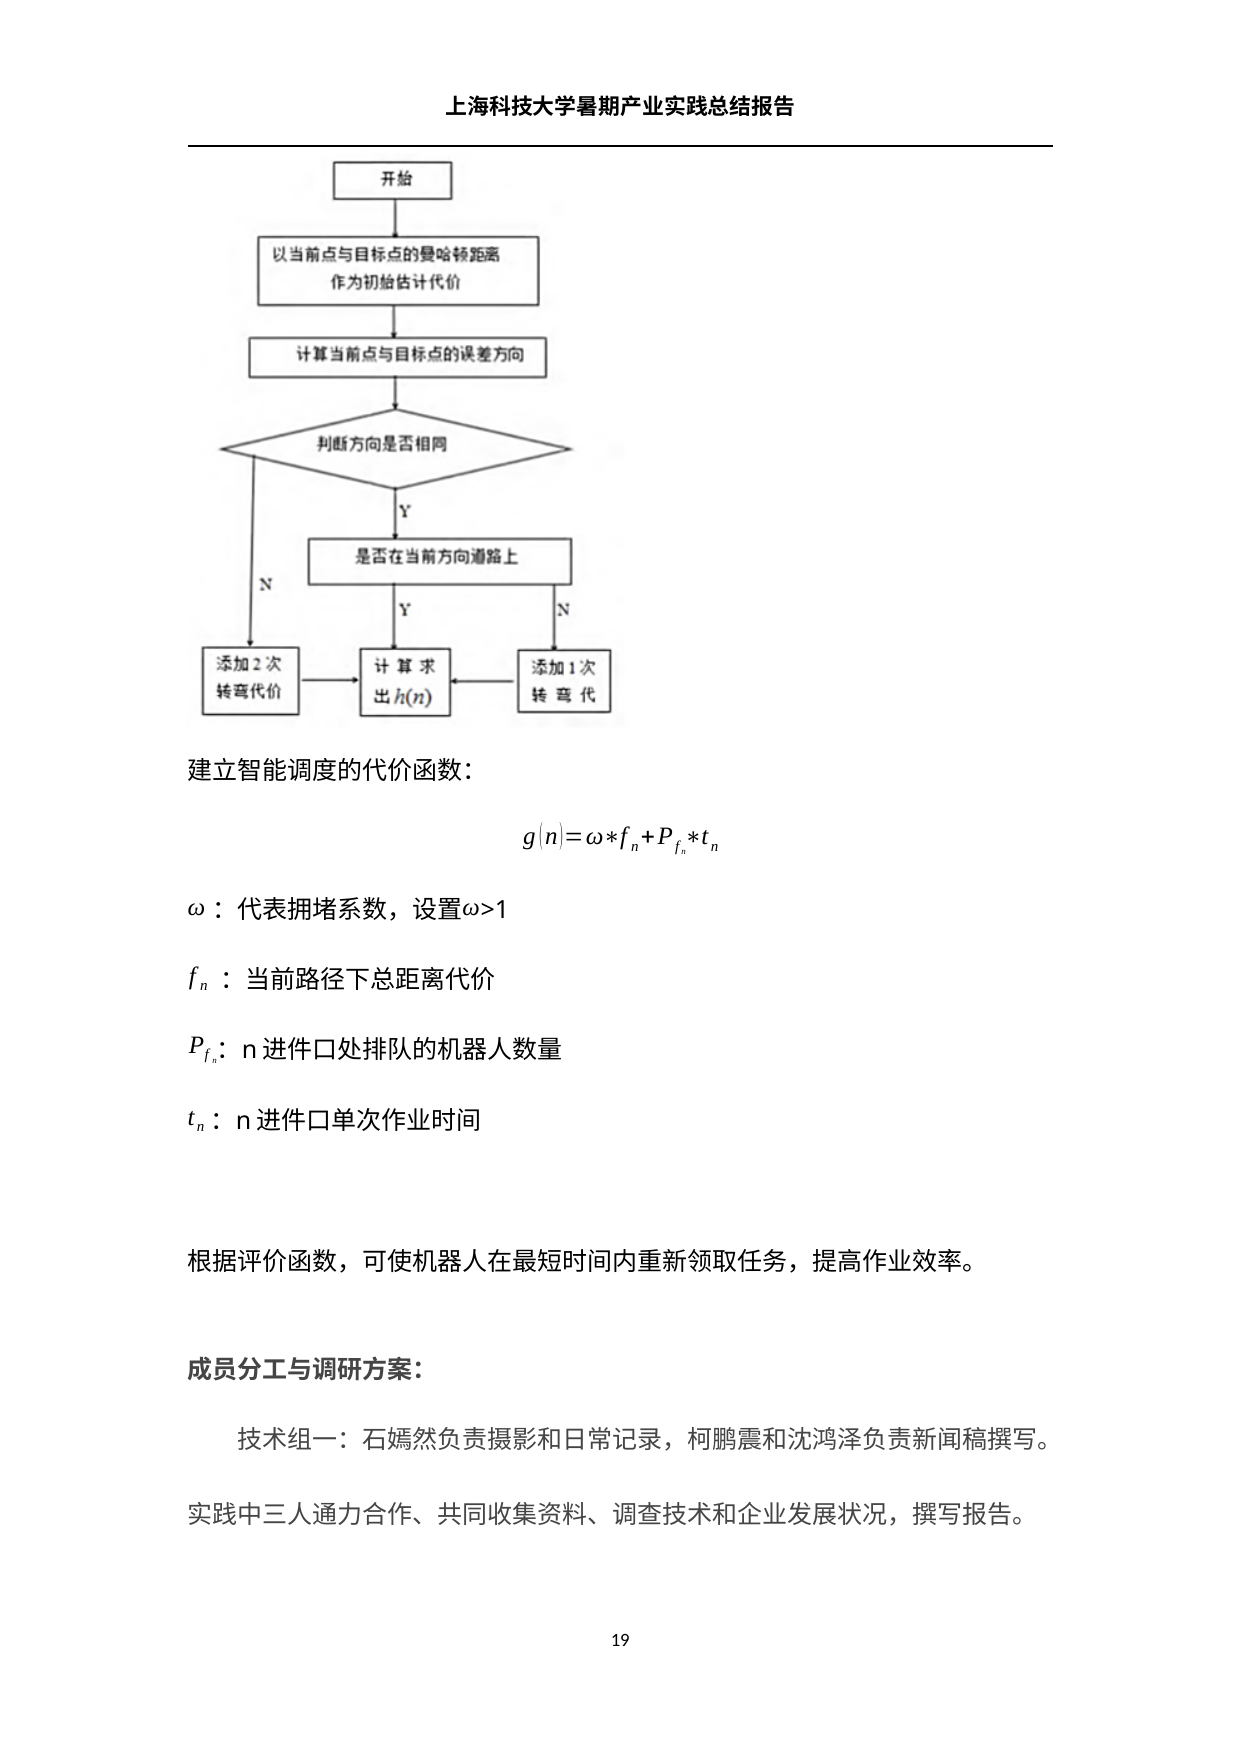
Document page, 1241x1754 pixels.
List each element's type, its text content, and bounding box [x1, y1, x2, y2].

text ：n进件口处排队的机器人数量 [187, 1016, 1053, 1081]
text ：代表拥堵系数，设置>1 [187, 875, 1053, 940]
text 成员分工与调研方案： [187, 1335, 1053, 1400]
text 技术组一：石嫣然负责摄影和日常记录，柯鹏震和沈鸿泽负责新闻稿撰写。实践中三人通力合作、共同收集资料、调查技术和企业发展状况，撰写报告。 [187, 1405, 1053, 1545]
text 根据评价函数，可使机器人在最短时间内重新领取任务，提高作业效率。 [187, 1227, 1053, 1292]
text ：n进件口单次作业时间 [187, 1086, 1053, 1151]
text ：当前路径下总距离代价 [187, 946, 1053, 1011]
picture [187, 146, 659, 729]
text 建立智能调度的代价函数： [187, 736, 1053, 801]
